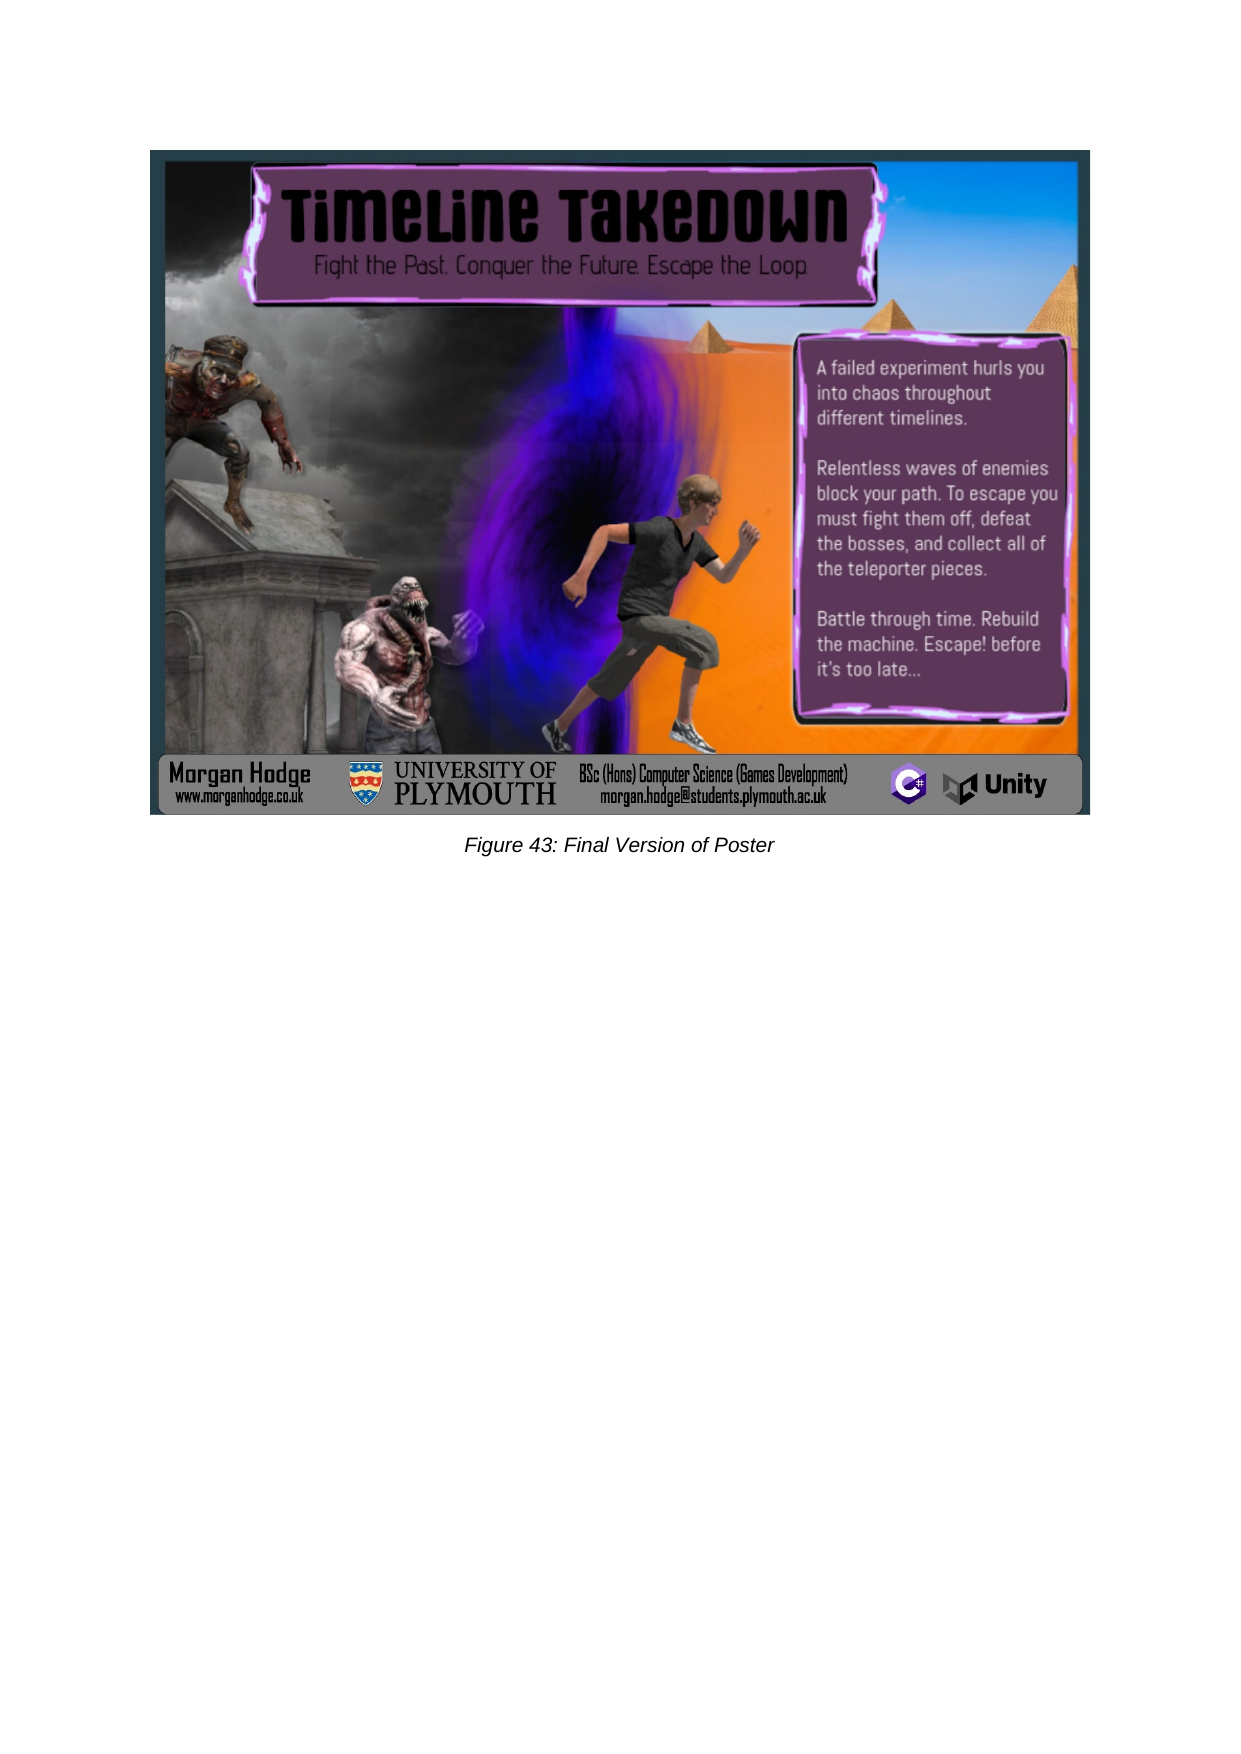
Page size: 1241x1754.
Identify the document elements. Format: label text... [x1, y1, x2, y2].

picture [150, 150, 1091, 815]
text Figure 43: Final Version of Poster [150, 833, 1090, 857]
